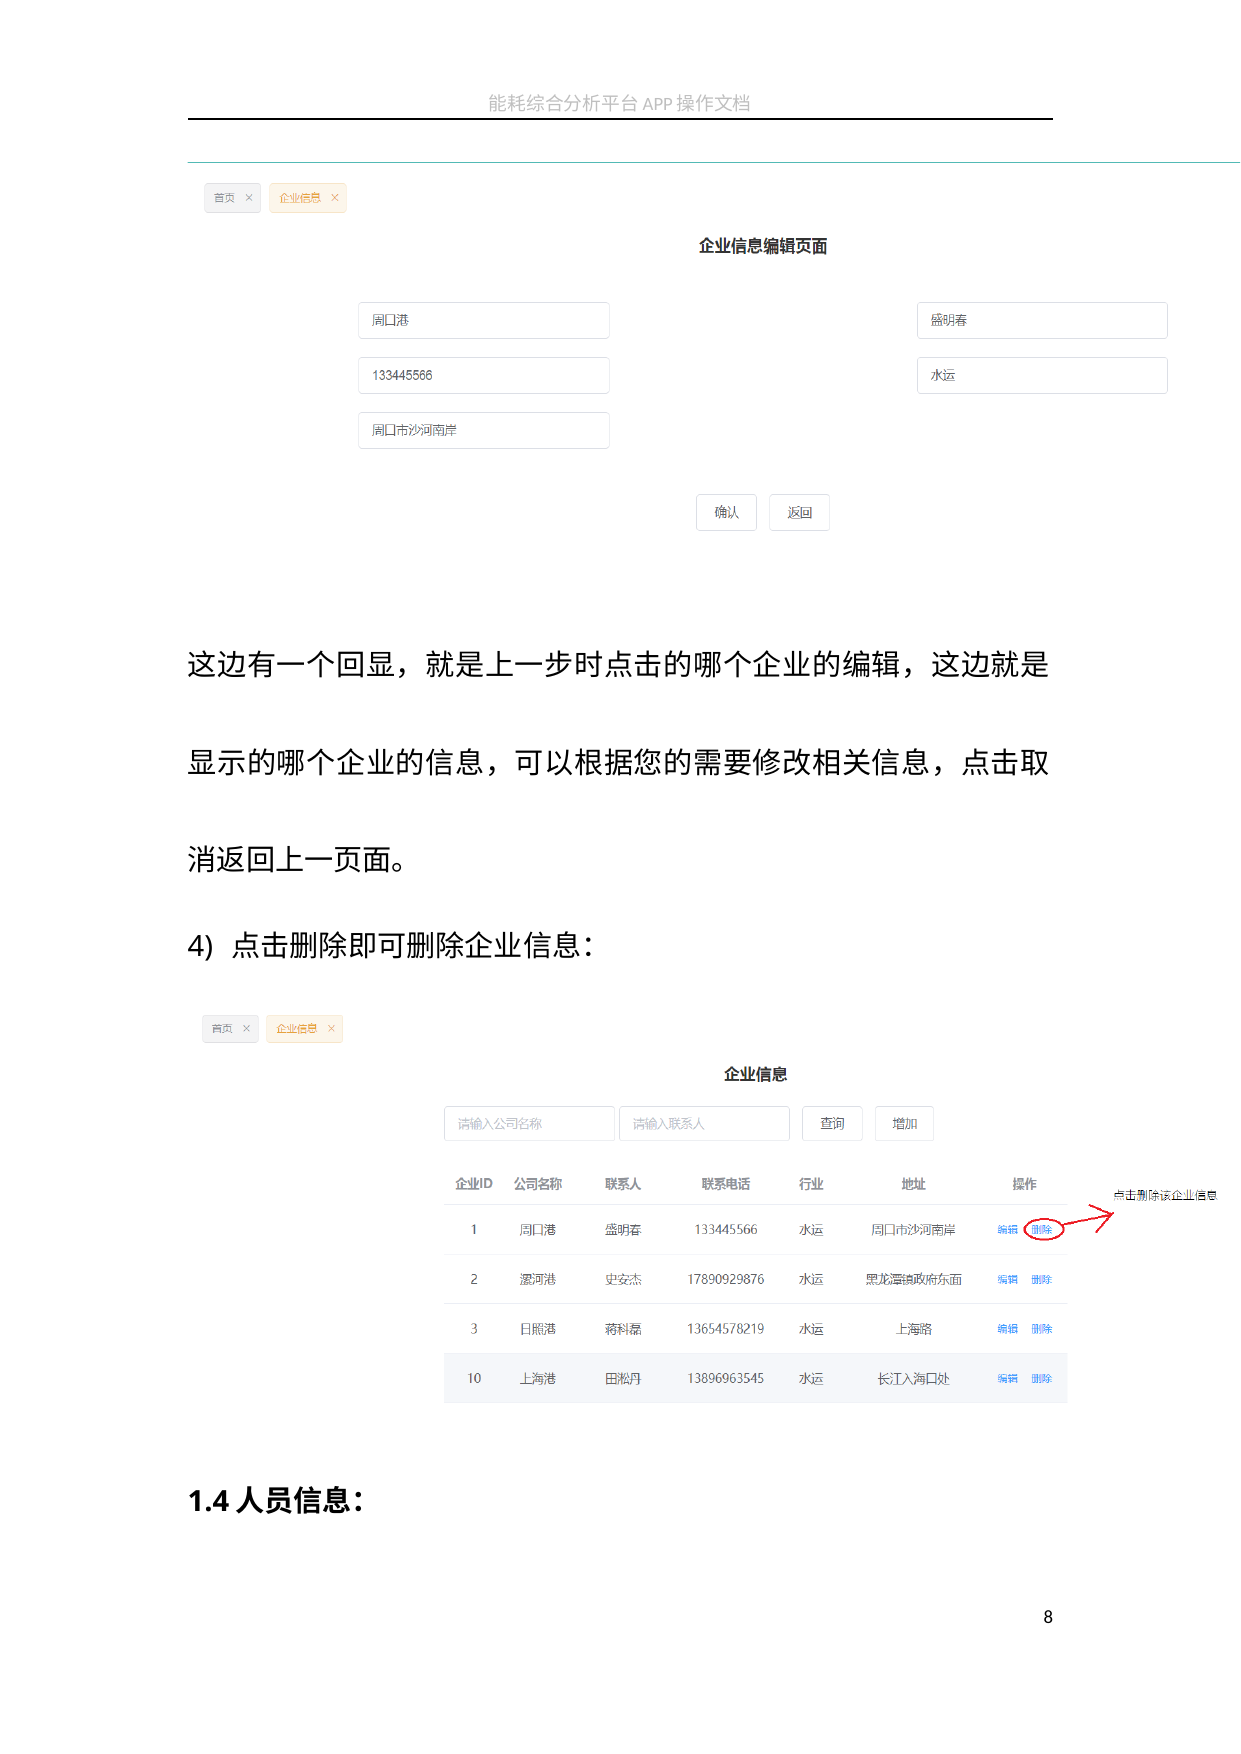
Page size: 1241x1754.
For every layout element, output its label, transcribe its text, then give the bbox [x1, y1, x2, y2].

picture [187, 162, 1241, 587]
list 点击删除即可删除企业信息： [187, 911, 1053, 976]
text 1.4人员信息： [187, 1466, 1053, 1531]
text 这边有一个回显，就是上一步时点击的哪个企业的编辑，这边就是显示的哪个企业的信息，可以根据您的需要修改相关信息，点击取消返回上一页面。 [187, 630, 1053, 890]
picture [187, 997, 1241, 1442]
